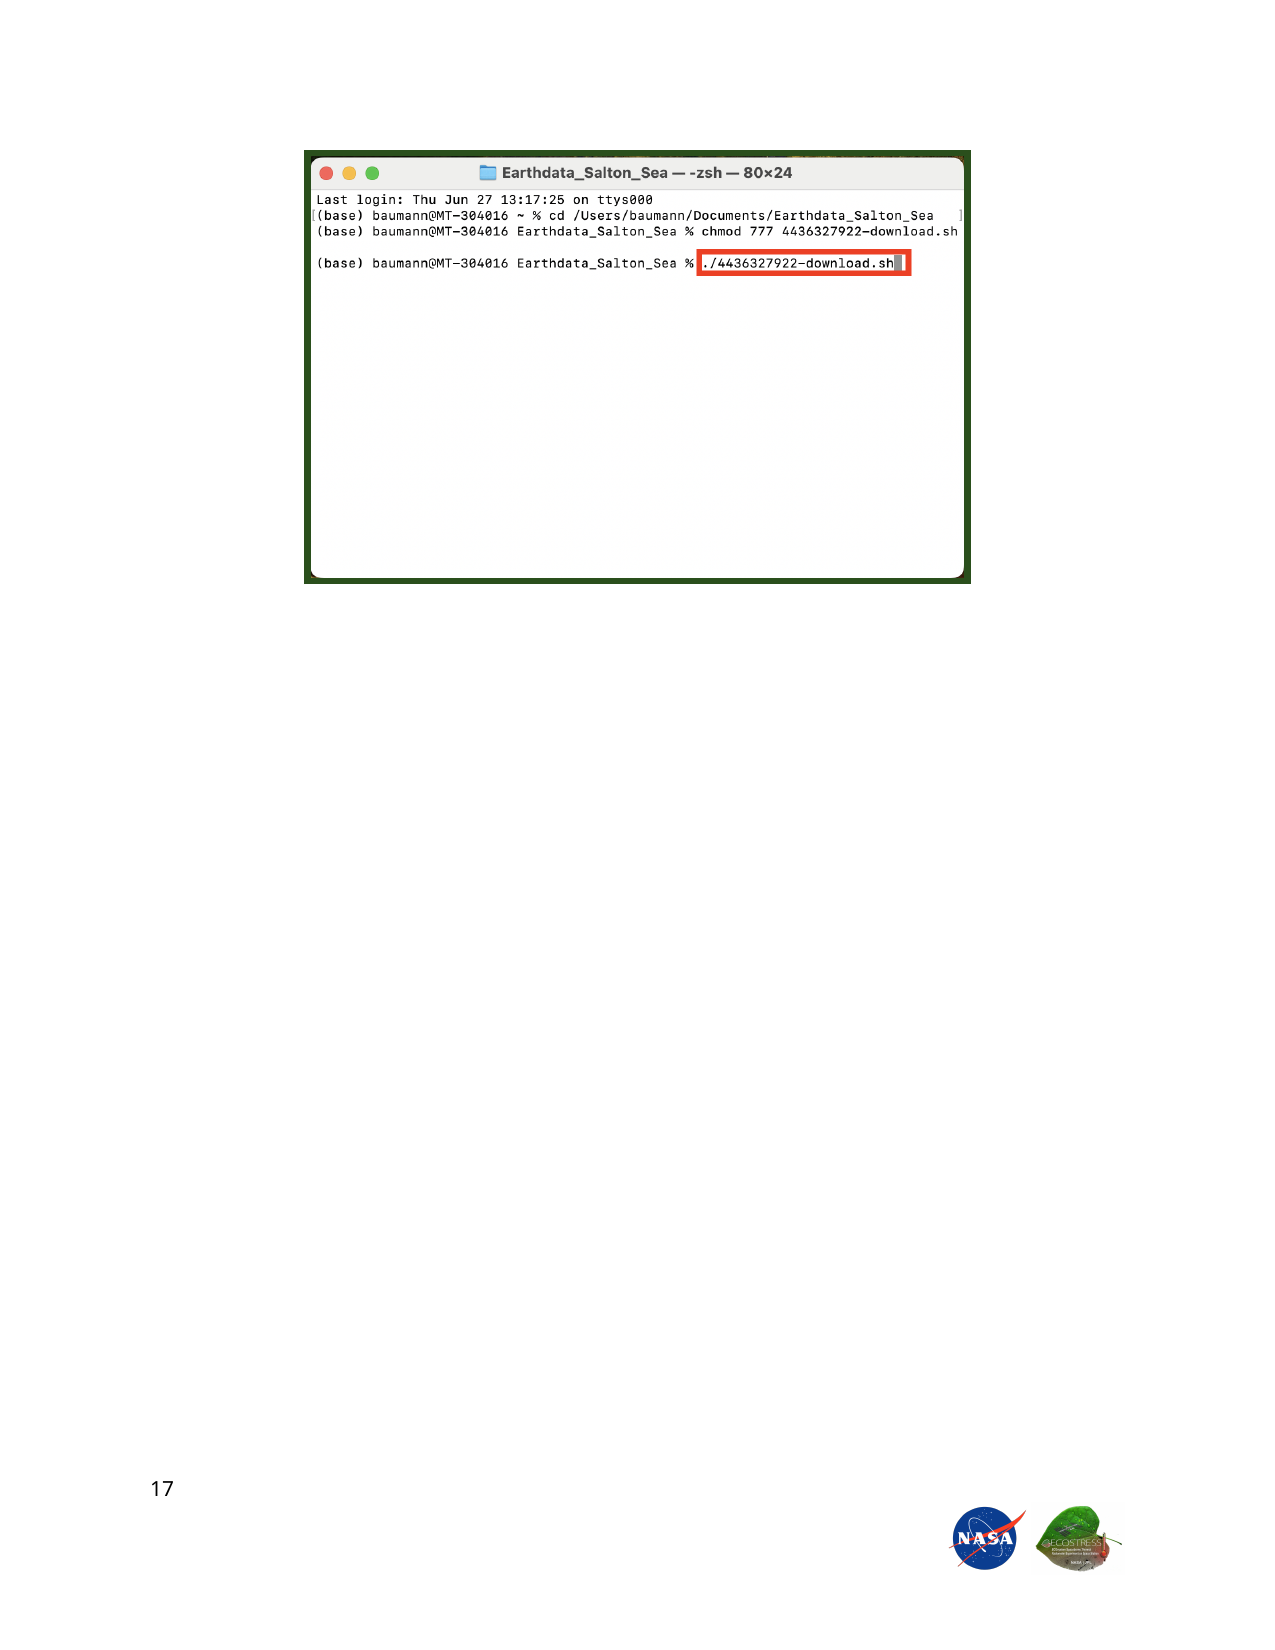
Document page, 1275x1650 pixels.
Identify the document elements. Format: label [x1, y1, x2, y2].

picture [946, 1502, 1125, 1575]
picture [311, 156, 964, 578]
